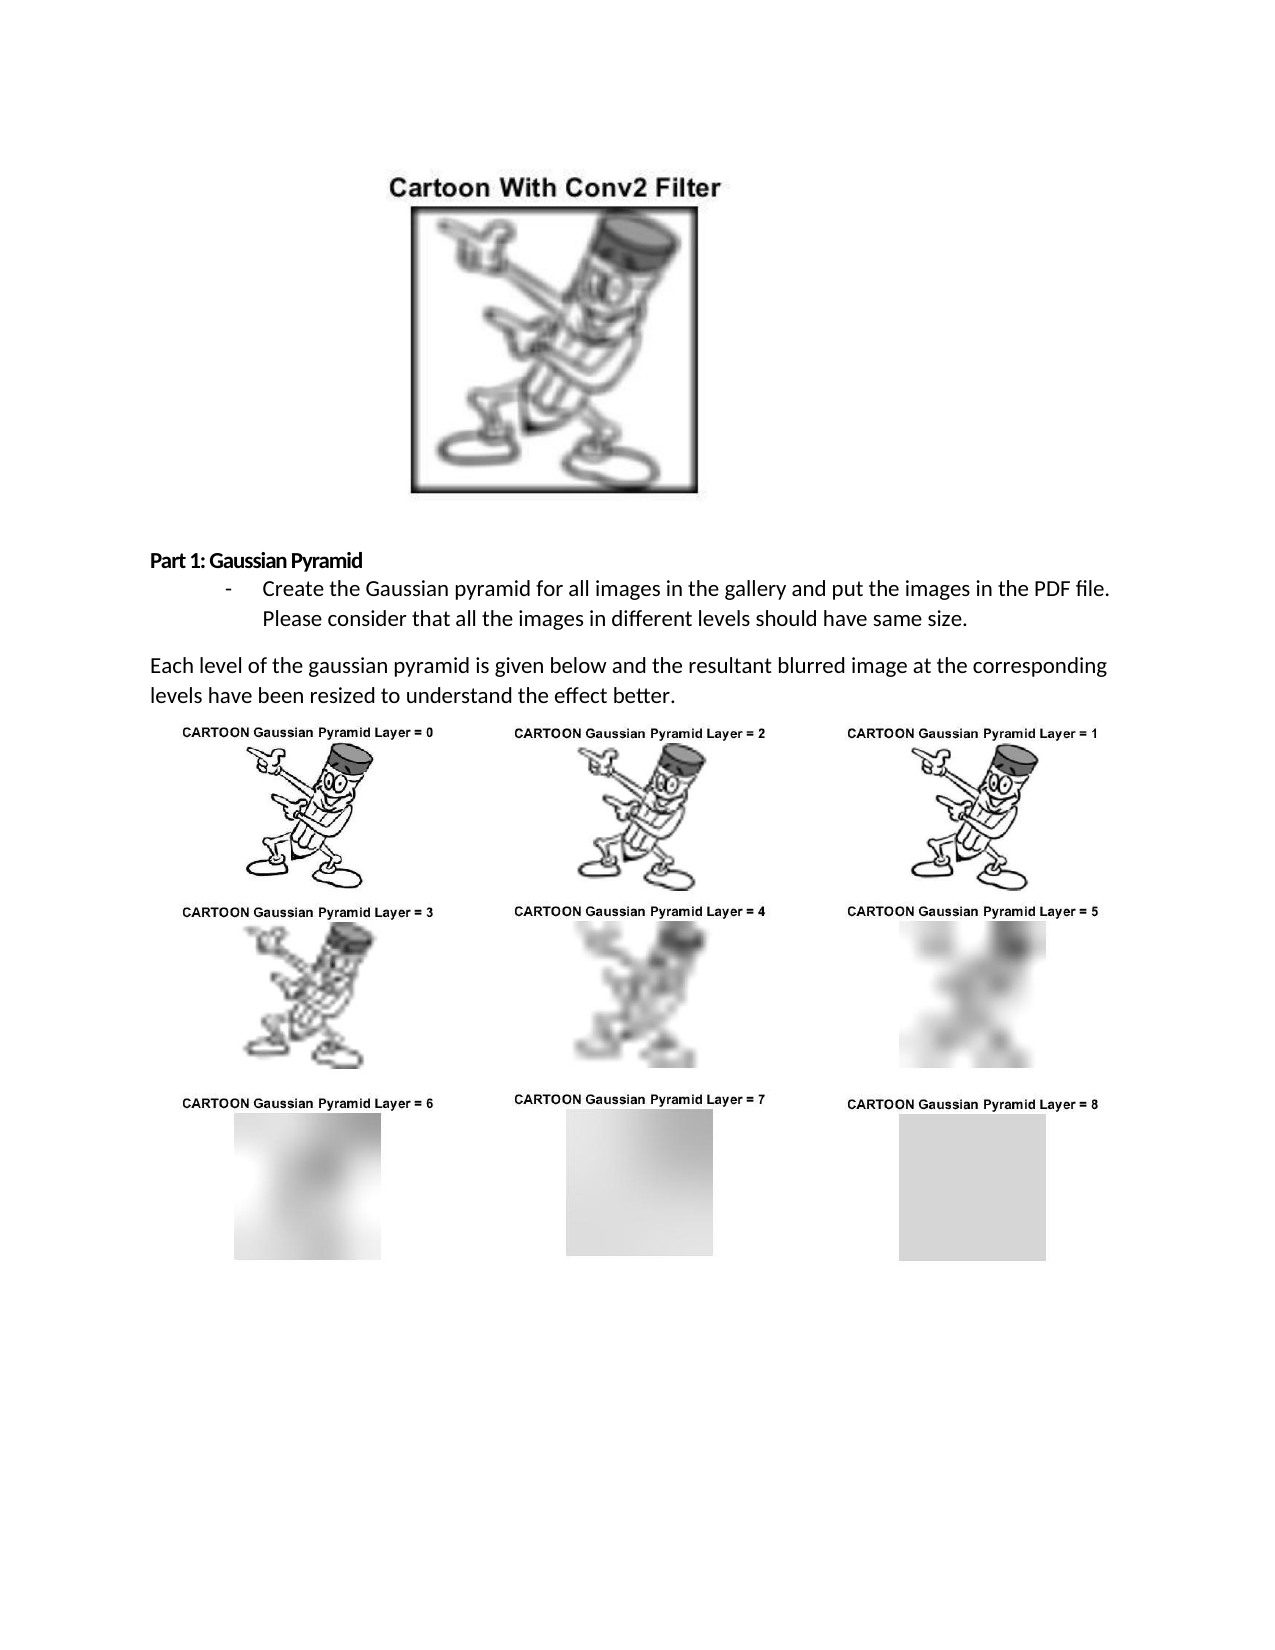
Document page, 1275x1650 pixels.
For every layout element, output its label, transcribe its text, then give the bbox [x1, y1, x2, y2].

picture [816, 717, 1131, 1334]
title Part 1: Gaussian Pyramid [150, 546, 1125, 574]
picture [150, 716, 465, 1333]
picture [253, 158, 859, 518]
picture [482, 717, 798, 1329]
list Create the Gaussian pyramid for all images in the gallery and put the images in the PDF file. Please consider that all the images in different levels should have same size. [225, 574, 1125, 632]
text Each level of the gaussian pyramid is given below and the resultant blurred image at the corresponding levels have been resized to understand the effect better. [150, 651, 1125, 709]
